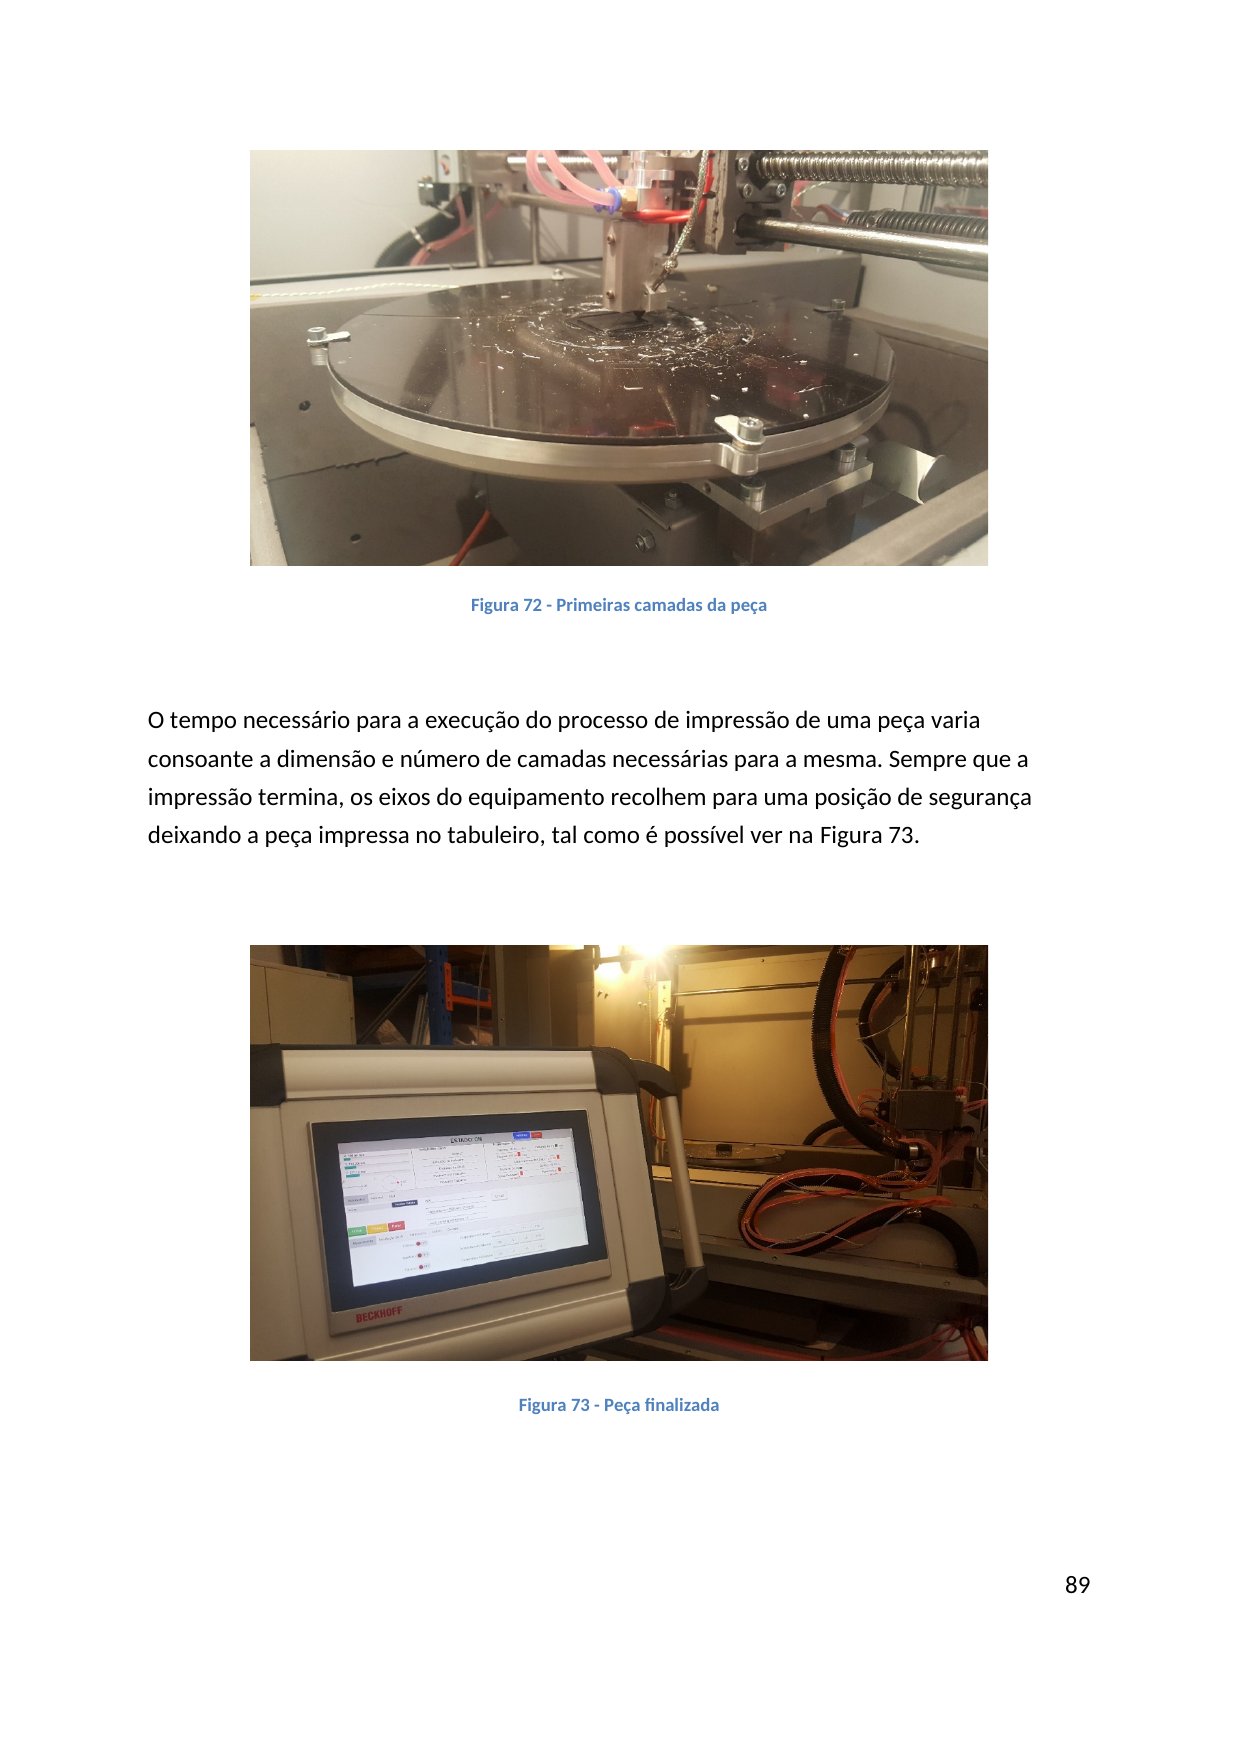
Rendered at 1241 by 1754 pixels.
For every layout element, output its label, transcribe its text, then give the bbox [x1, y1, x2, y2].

picture [250, 945, 989, 1361]
text O tempo necessário para a execução do processo de impressão de uma peça varia consoante a dimensão e número de camadas necessárias para a mesma. Sempre que a impressão termina, os eixos do equipamento recolhem para uma posição de segurança deixando a peça impressa no tabuleiro, tal como é possível ver na Figura 73. [148, 705, 1090, 849]
picture [250, 150, 989, 566]
